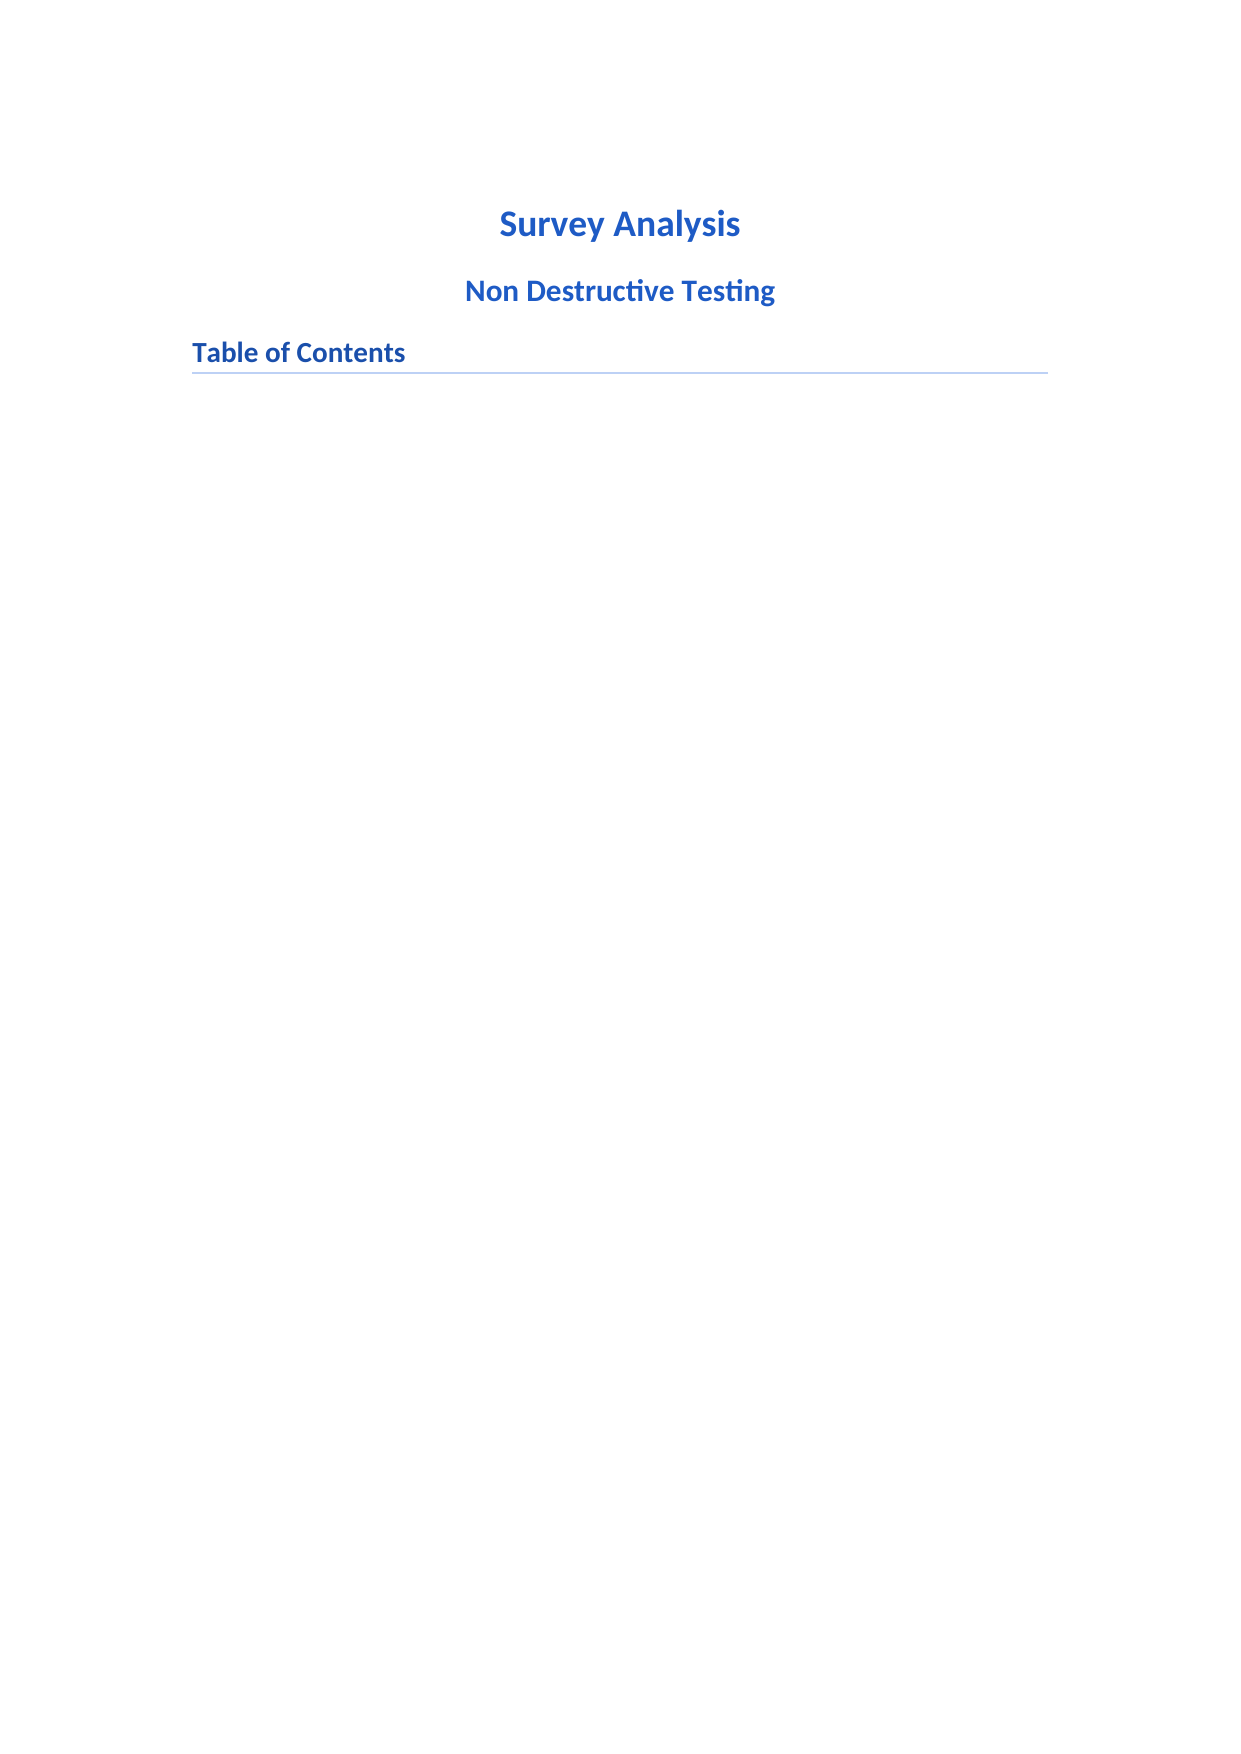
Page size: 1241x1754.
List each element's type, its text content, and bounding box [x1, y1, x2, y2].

subtitle Non Destructive Testing [192, 271, 1048, 309]
title Survey Analysis [192, 200, 1048, 246]
